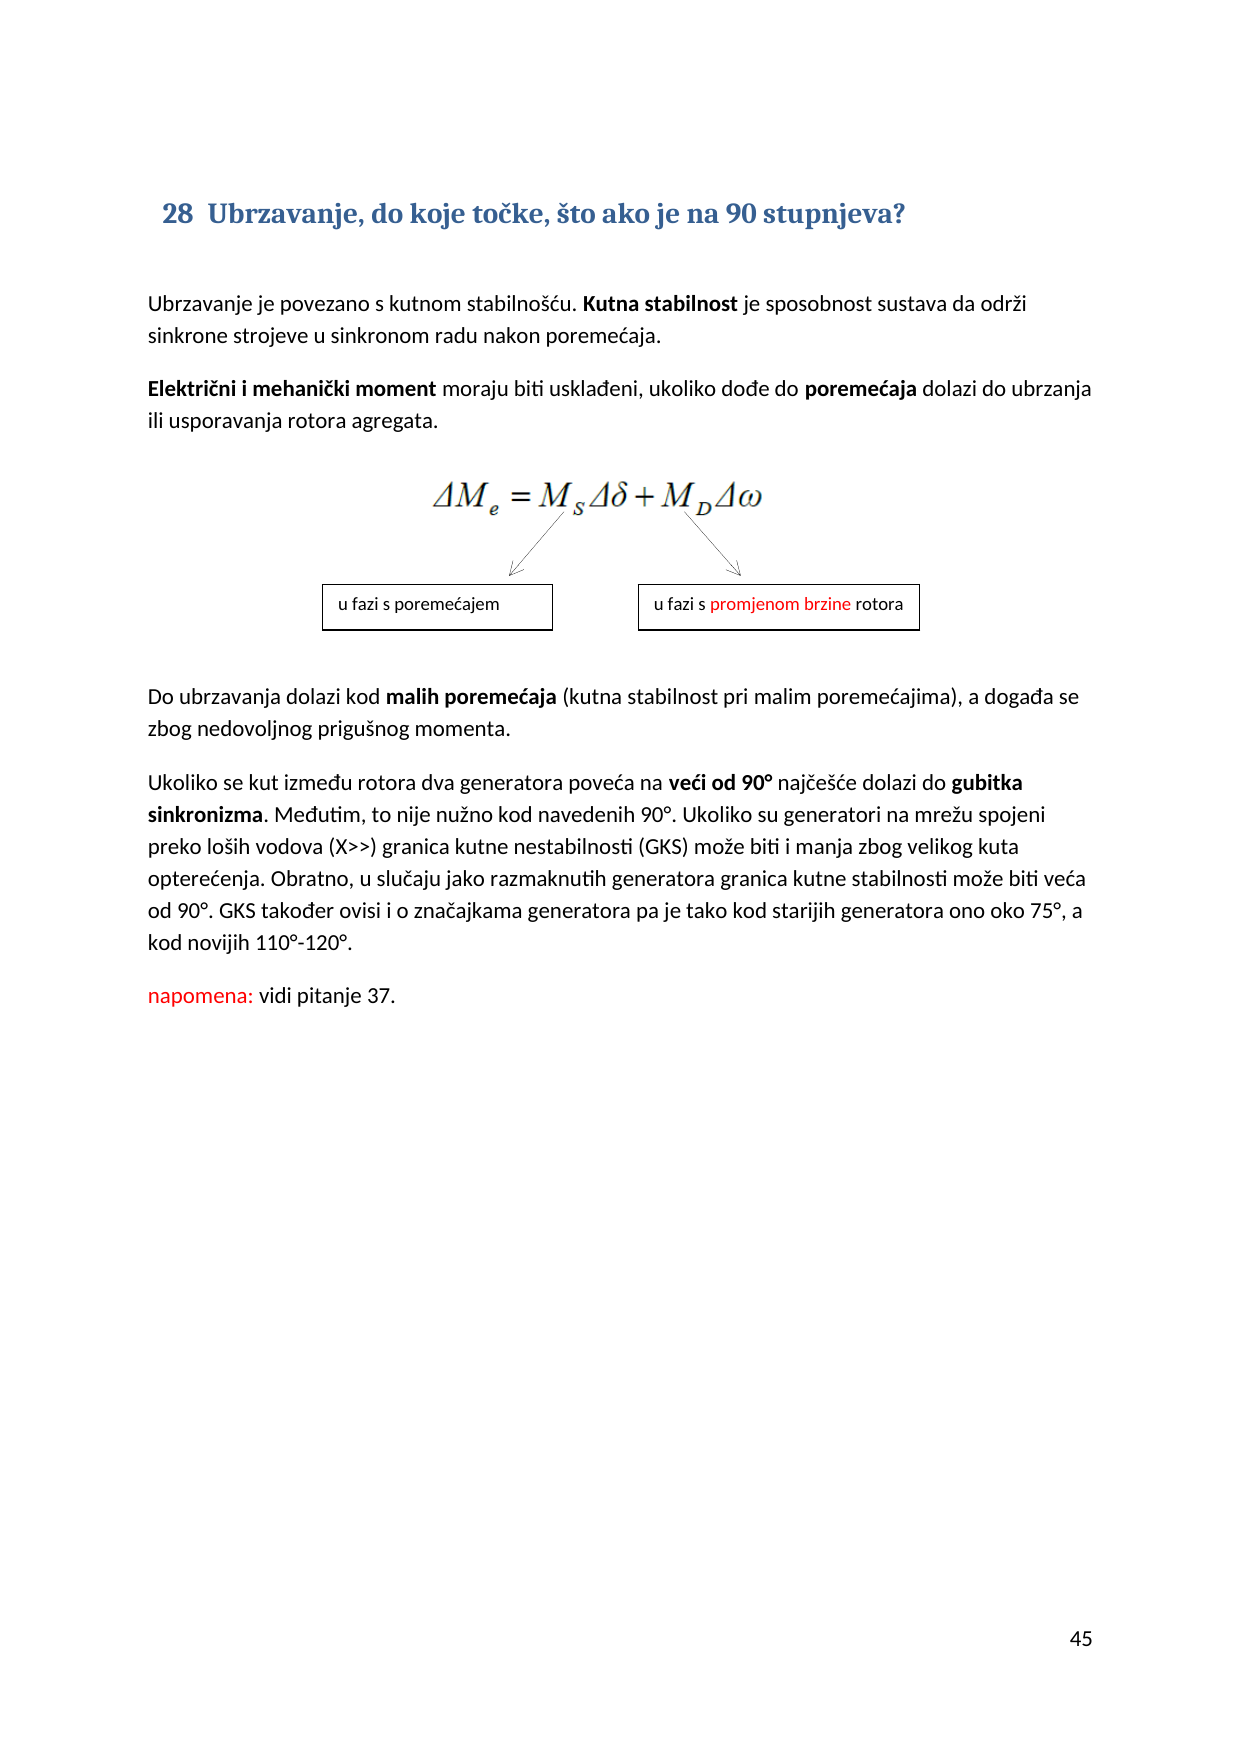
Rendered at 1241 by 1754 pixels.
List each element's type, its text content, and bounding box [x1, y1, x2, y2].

picture [417, 460, 780, 534]
text Ubrzavanje je povezano s kutnom stabilnošću. Kutna stabilnost je sposobnost sustava da održi sinkrone strojeve u sinkronom radu nakon poremećaja. [148, 289, 1093, 349]
text Ukoliko se kut između rotora dva generatora poveća na veći od 90° najčešće dolazi do gubitka sinkronizma. Međutim, to nije nužno kod navedenih 90°. Ukoliko su generatori na mrežu spojeni preko loših vodova (X>>) granica kutne nestabilnosti (GKS) može biti i manja zbog velikog kuta opterećenja. Obratno, u slučaju jako razmaknutih generatora granica kutne stabilnosti može biti veća od 90°. GKS također ovisi i o značajkama generatora pa je tako kod starijih generatora ono oko 75°, a kod novijih 110°-120°. [148, 768, 1093, 957]
text Električni i mehanički moment moraju biti usklađeni, ukoliko dođe do poremećaja dolazi do ubrzanja ili usporavanja rotora agregata. [148, 374, 1093, 434]
text Do ubrzavanja dolazi kod malih poremećaja (kutna stabilnost pri malim poremećajima), a događa se zbog nedovoljnog prigušnog momenta. [148, 682, 1093, 743]
subtitle Ubrzavanje, do koje točke, što ako je na 90 stupnjeva? [162, 198, 1093, 231]
text napomena: vidi pitanje 37. [148, 982, 1093, 1009]
